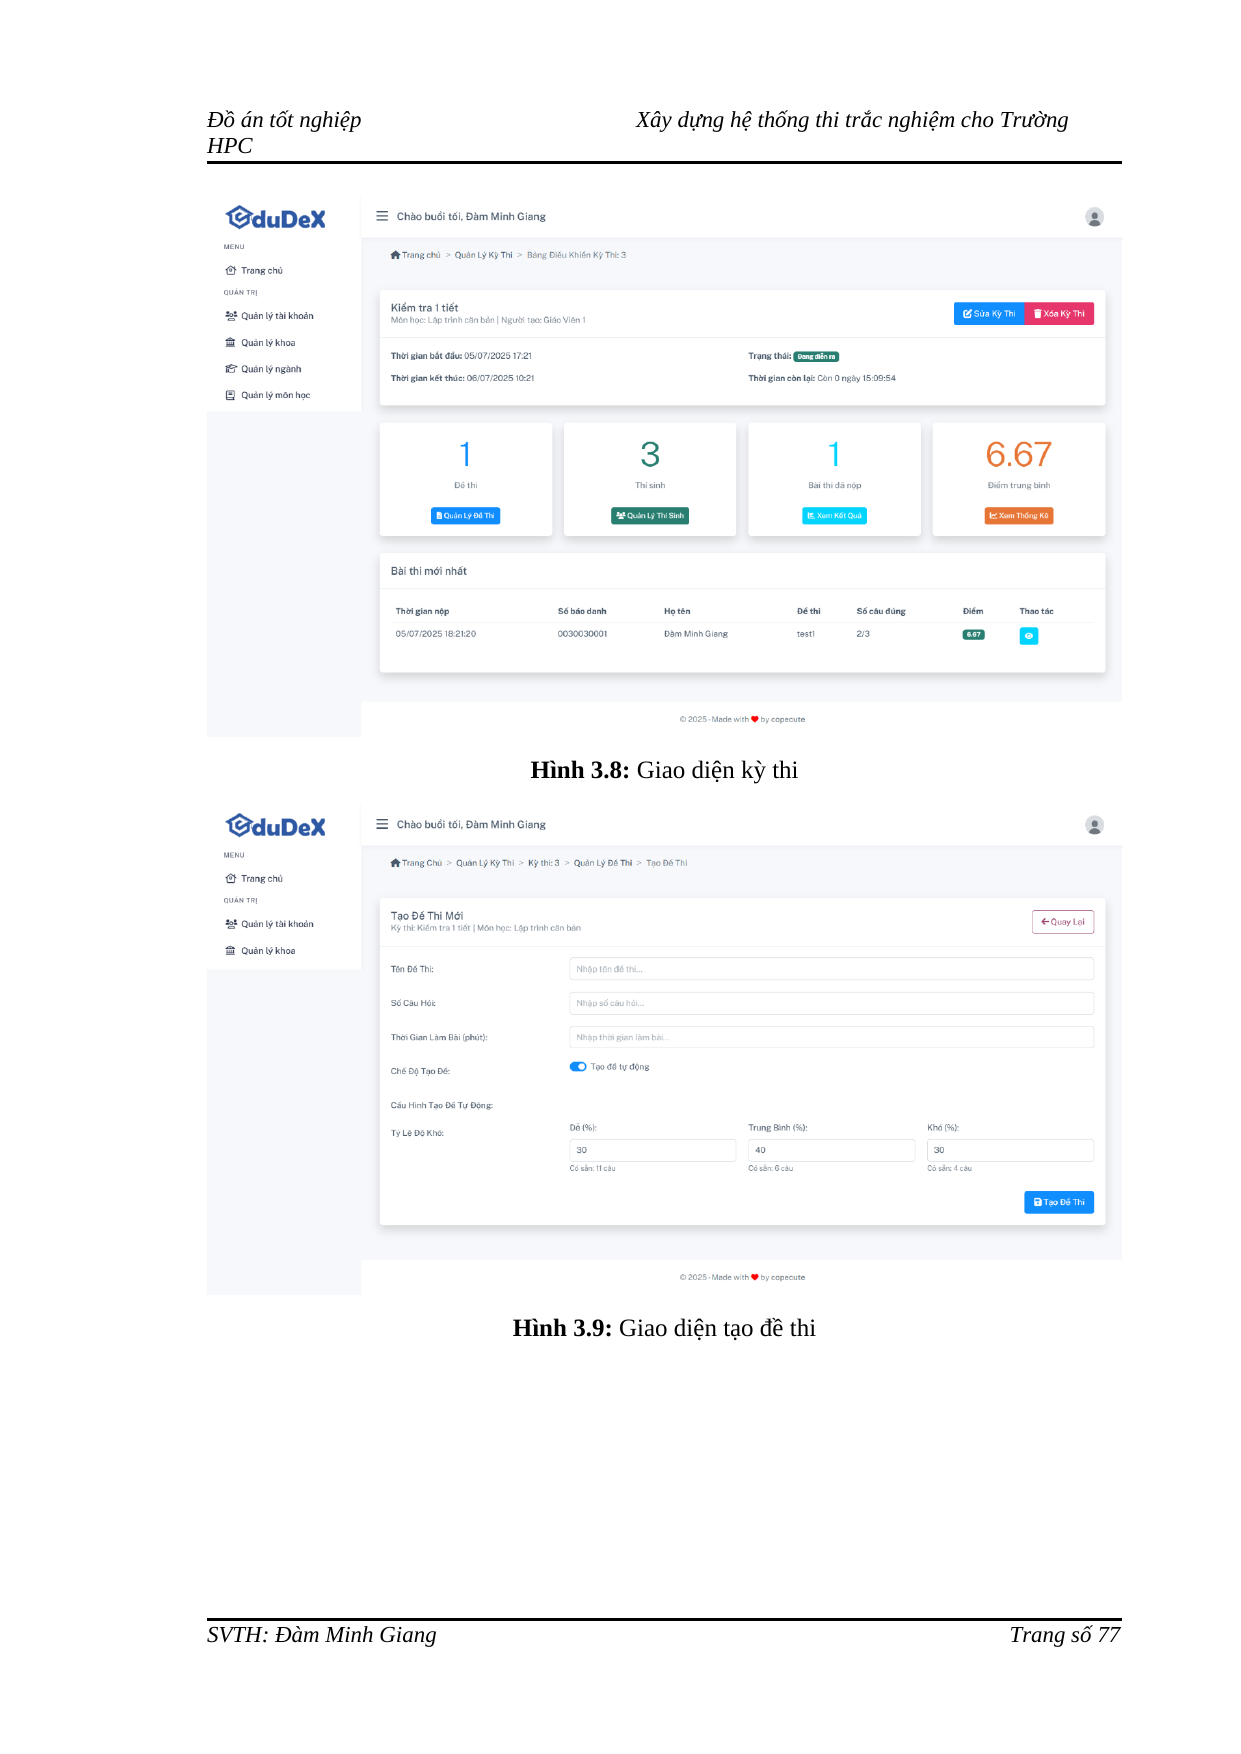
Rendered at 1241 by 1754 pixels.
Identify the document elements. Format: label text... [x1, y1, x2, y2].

picture [206, 195, 1123, 737]
picture [206, 803, 1123, 1295]
text Hình 3.8: Giao diện kỳ thi [207, 755, 1122, 784]
text Hình 3.9: Giao diện tạo đề thi [207, 1313, 1122, 1342]
